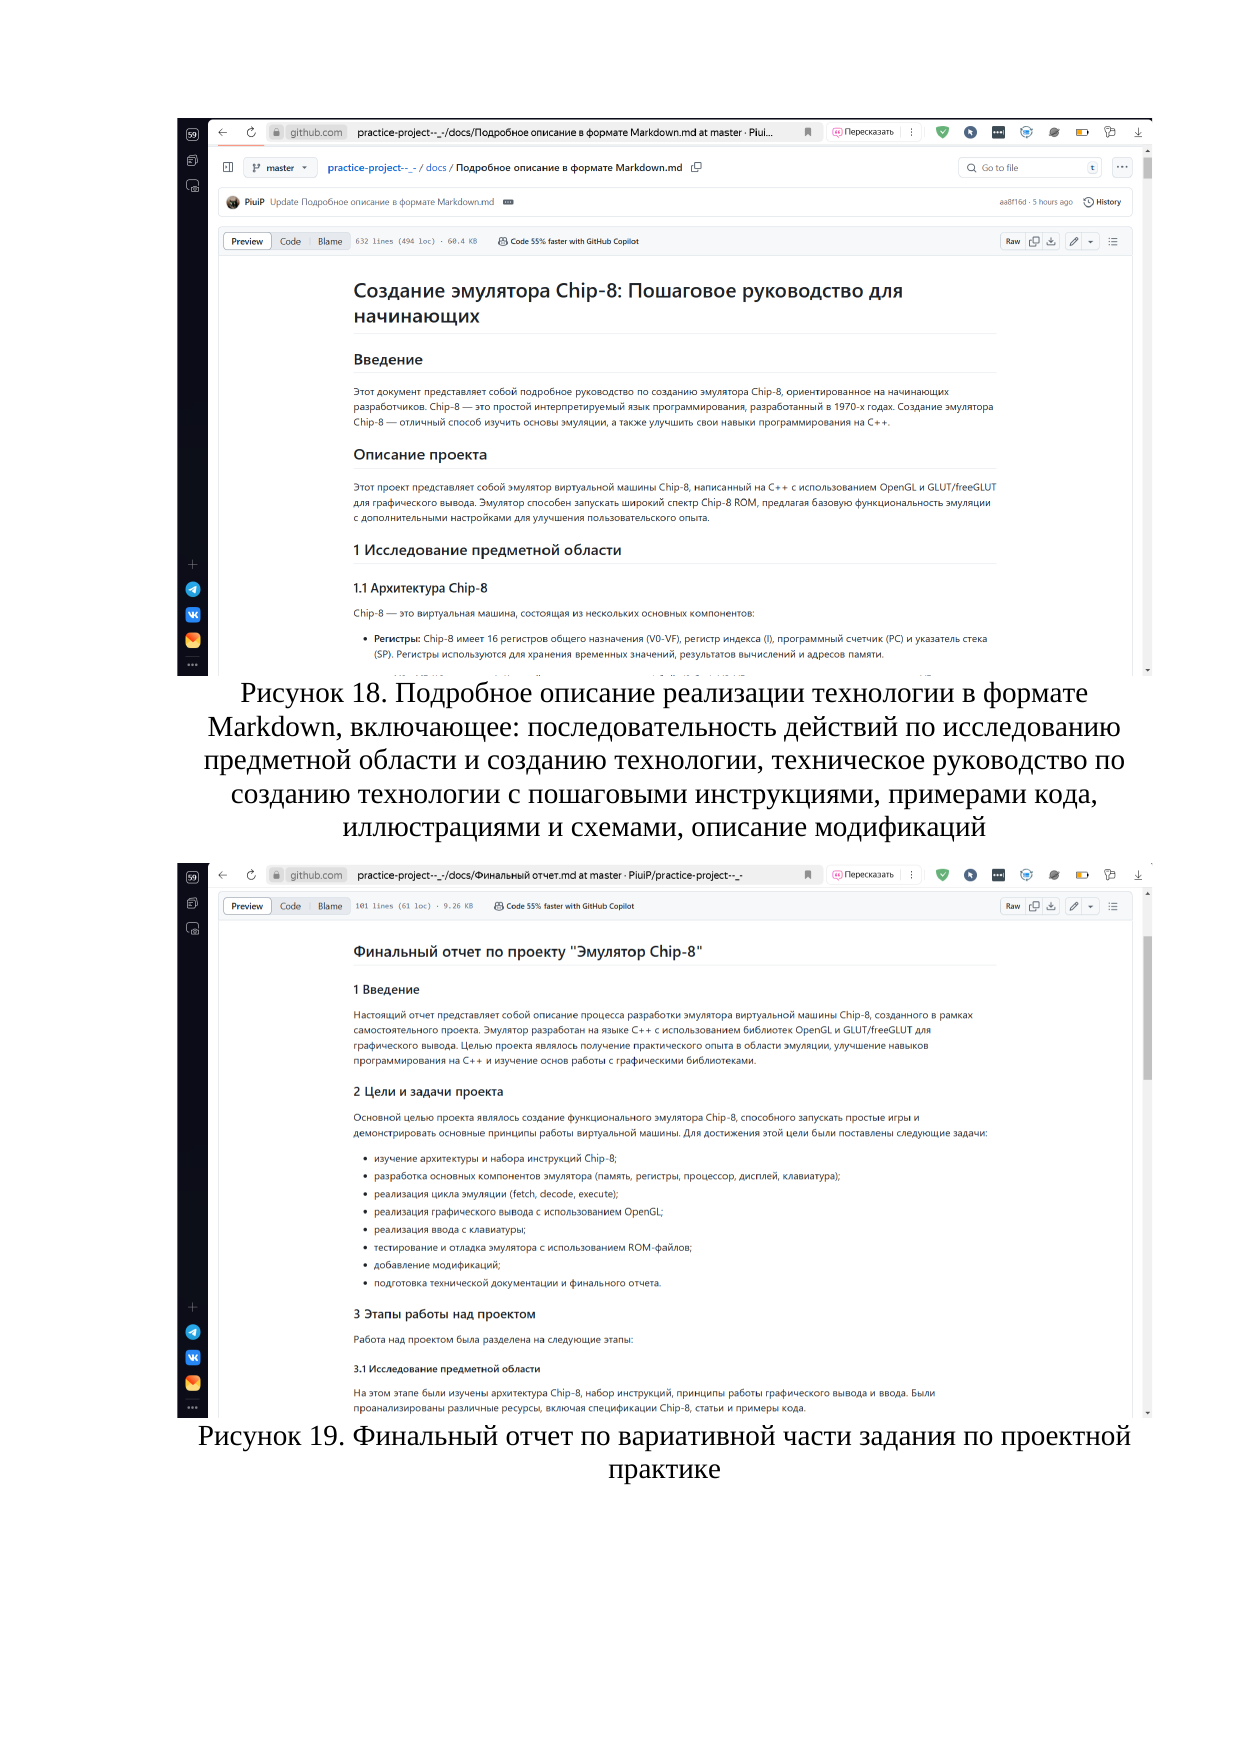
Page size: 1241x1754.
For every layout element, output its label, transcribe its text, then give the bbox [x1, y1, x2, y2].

picture [177, 118, 1153, 676]
text Рисунок 18. Подробное описание реализации технологии в формате Markdown, включающее: последовательность действий по исследованию предметной области и созданию технологии, техническое руководство по созданию технологии с пошаговыми инструкциями, примерами кода, иллюстрациями и схемами, описание модификаций [177, 676, 1152, 843]
picture [177, 863, 1153, 1418]
text Рисунок 19. Финальный отчет по вариативной части задания по проектной практике [177, 1418, 1152, 1485]
